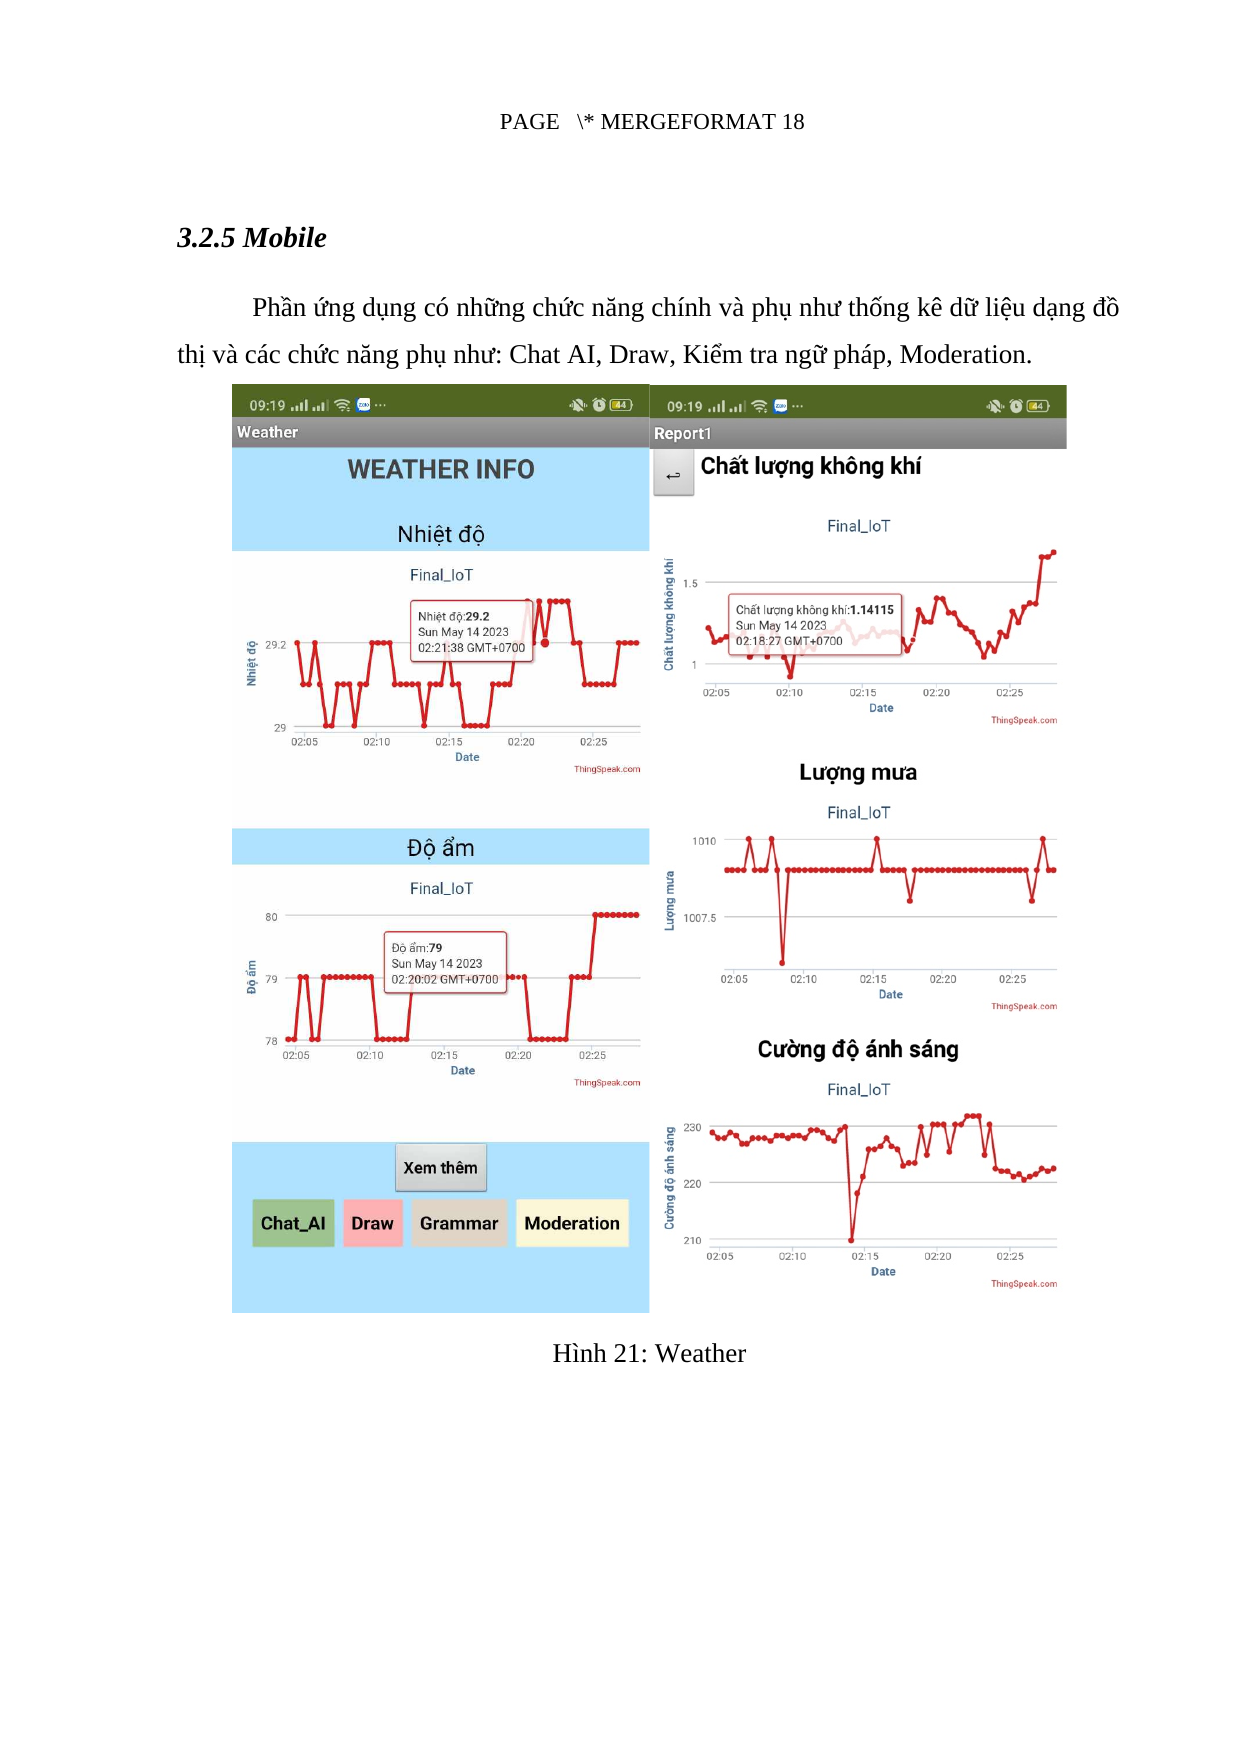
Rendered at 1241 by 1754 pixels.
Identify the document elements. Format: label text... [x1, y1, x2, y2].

picture [232, 384, 1067, 1313]
text Phần ứng dụng có những chức năng chính và phụ như thống kê dữ liệu dạng đồ thị và các chức năng phụ như: Chat AI, Draw, Kiểm tra ngữ pháp, Moderation. [177, 291, 1122, 369]
text Hình 21: Weather [177, 1338, 1122, 1369]
text 3.2.5 Mobile [177, 220, 1122, 253]
